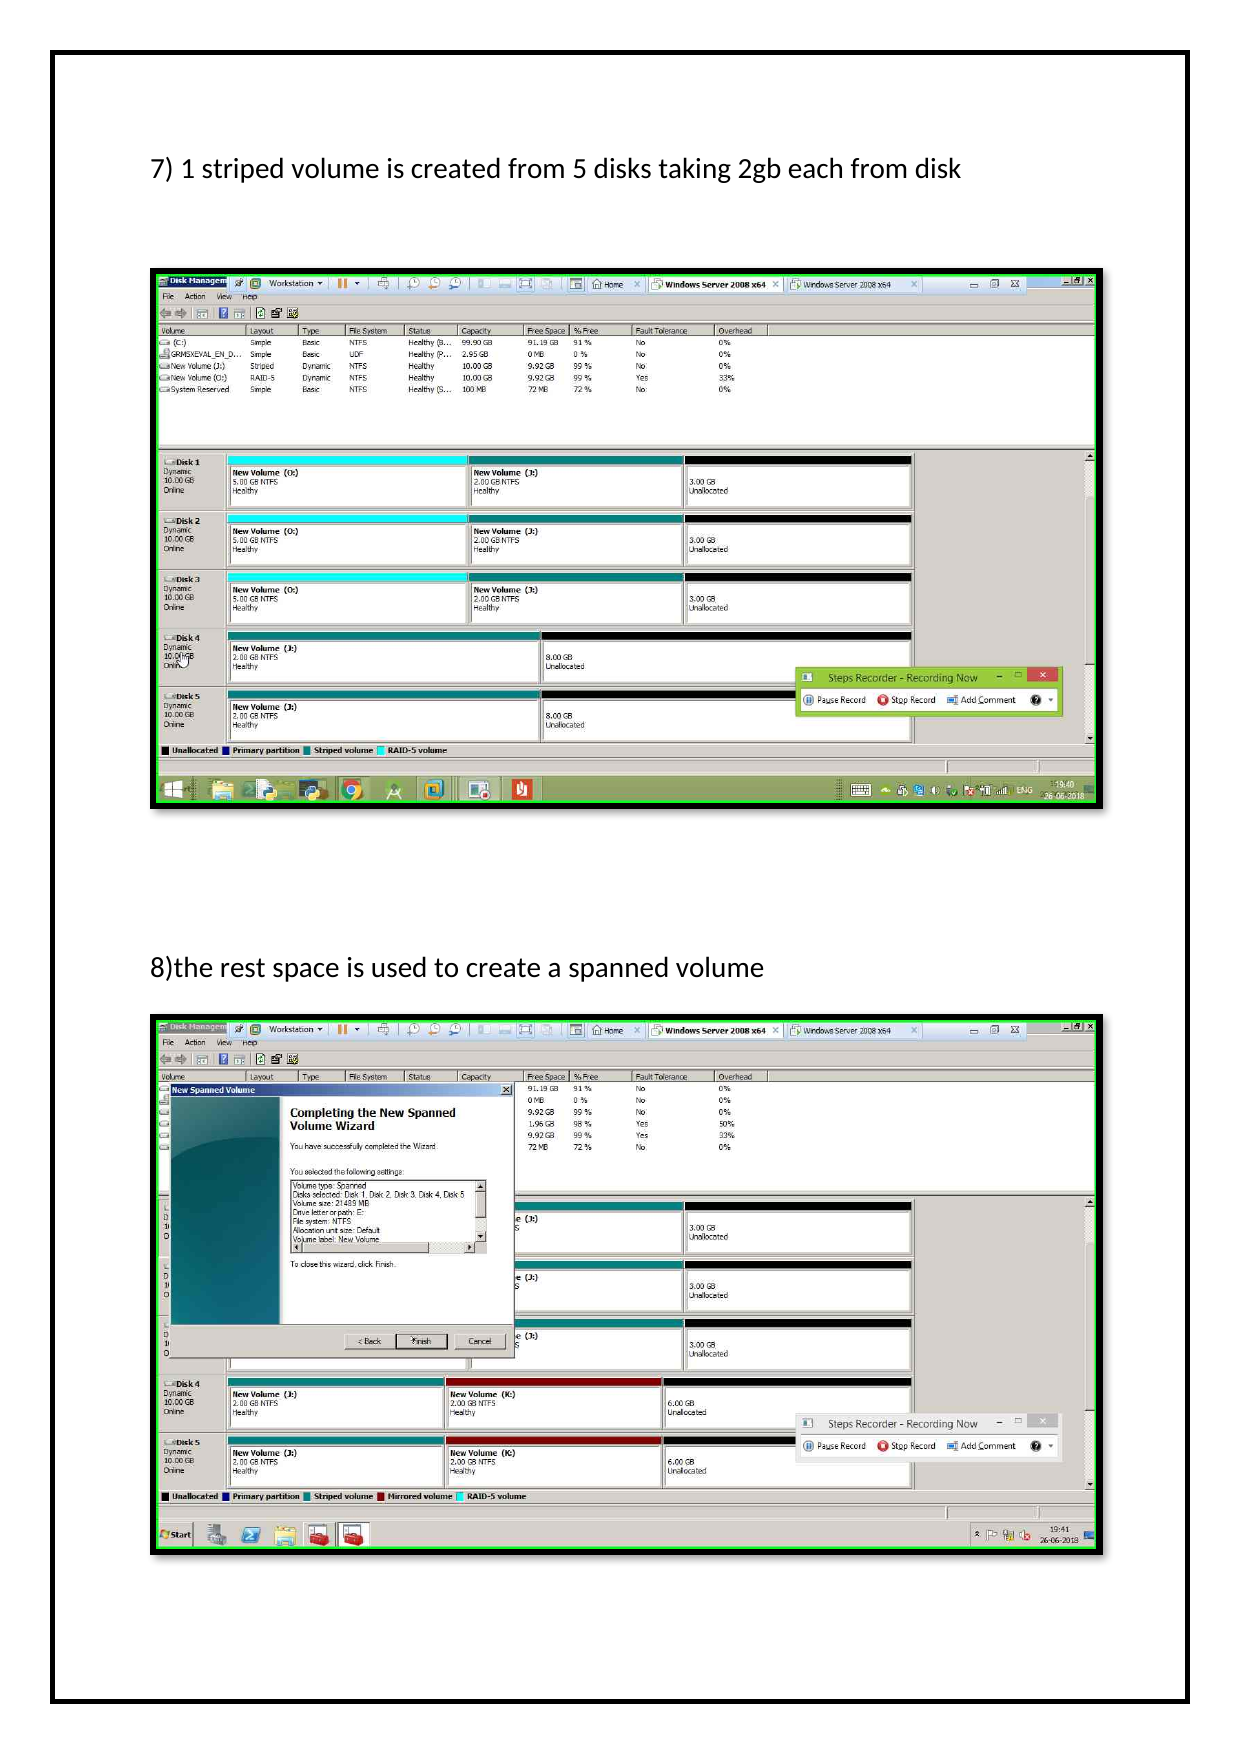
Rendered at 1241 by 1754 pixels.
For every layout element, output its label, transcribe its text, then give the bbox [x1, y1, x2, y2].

text 7) 1 striped volume is created from 5 disks taking 2gb each from disk [150, 150, 1090, 186]
picture [156, 1020, 1096, 1549]
text 8)the rest space is used to create a spanned volume [150, 949, 1090, 985]
picture [156, 274, 1096, 803]
